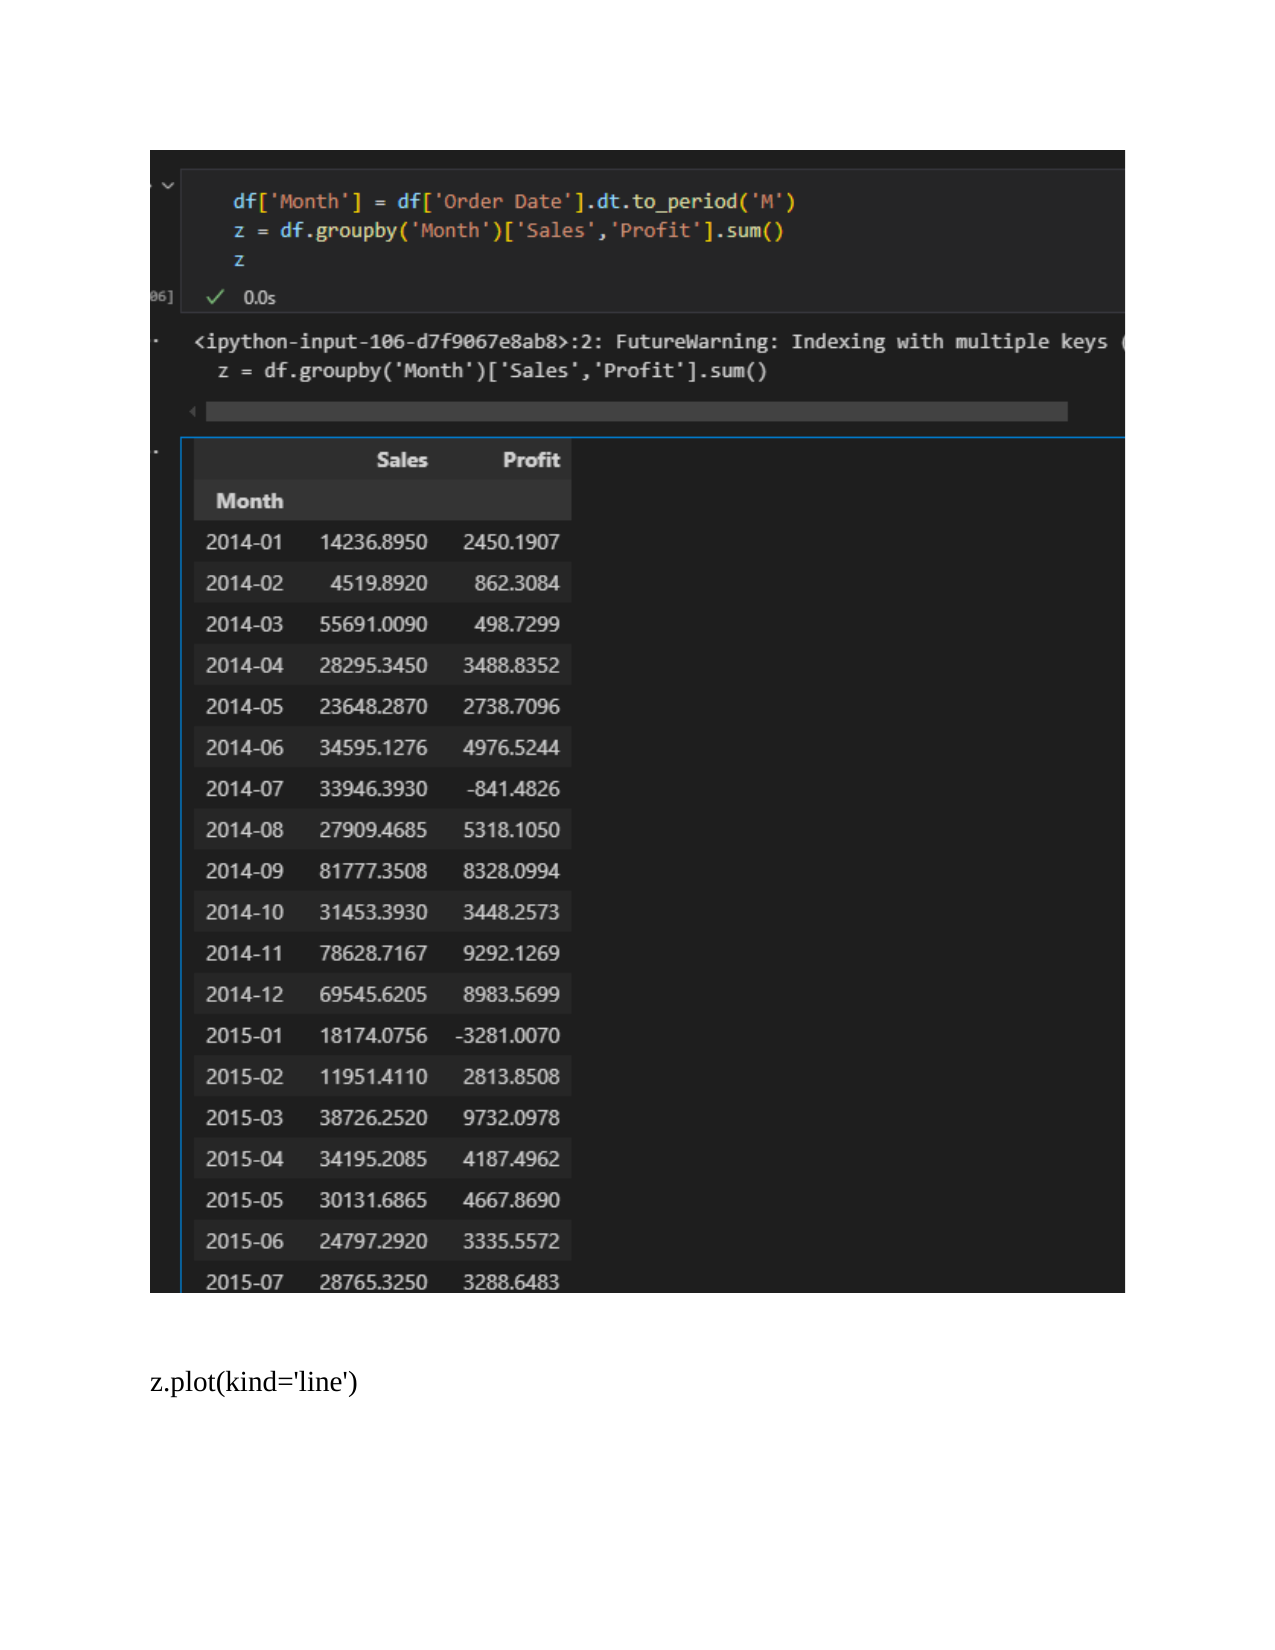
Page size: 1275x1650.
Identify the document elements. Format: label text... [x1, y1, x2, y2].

picture [150, 150, 1125, 1293]
text z.plot(kind='line') [150, 1364, 1125, 1397]
